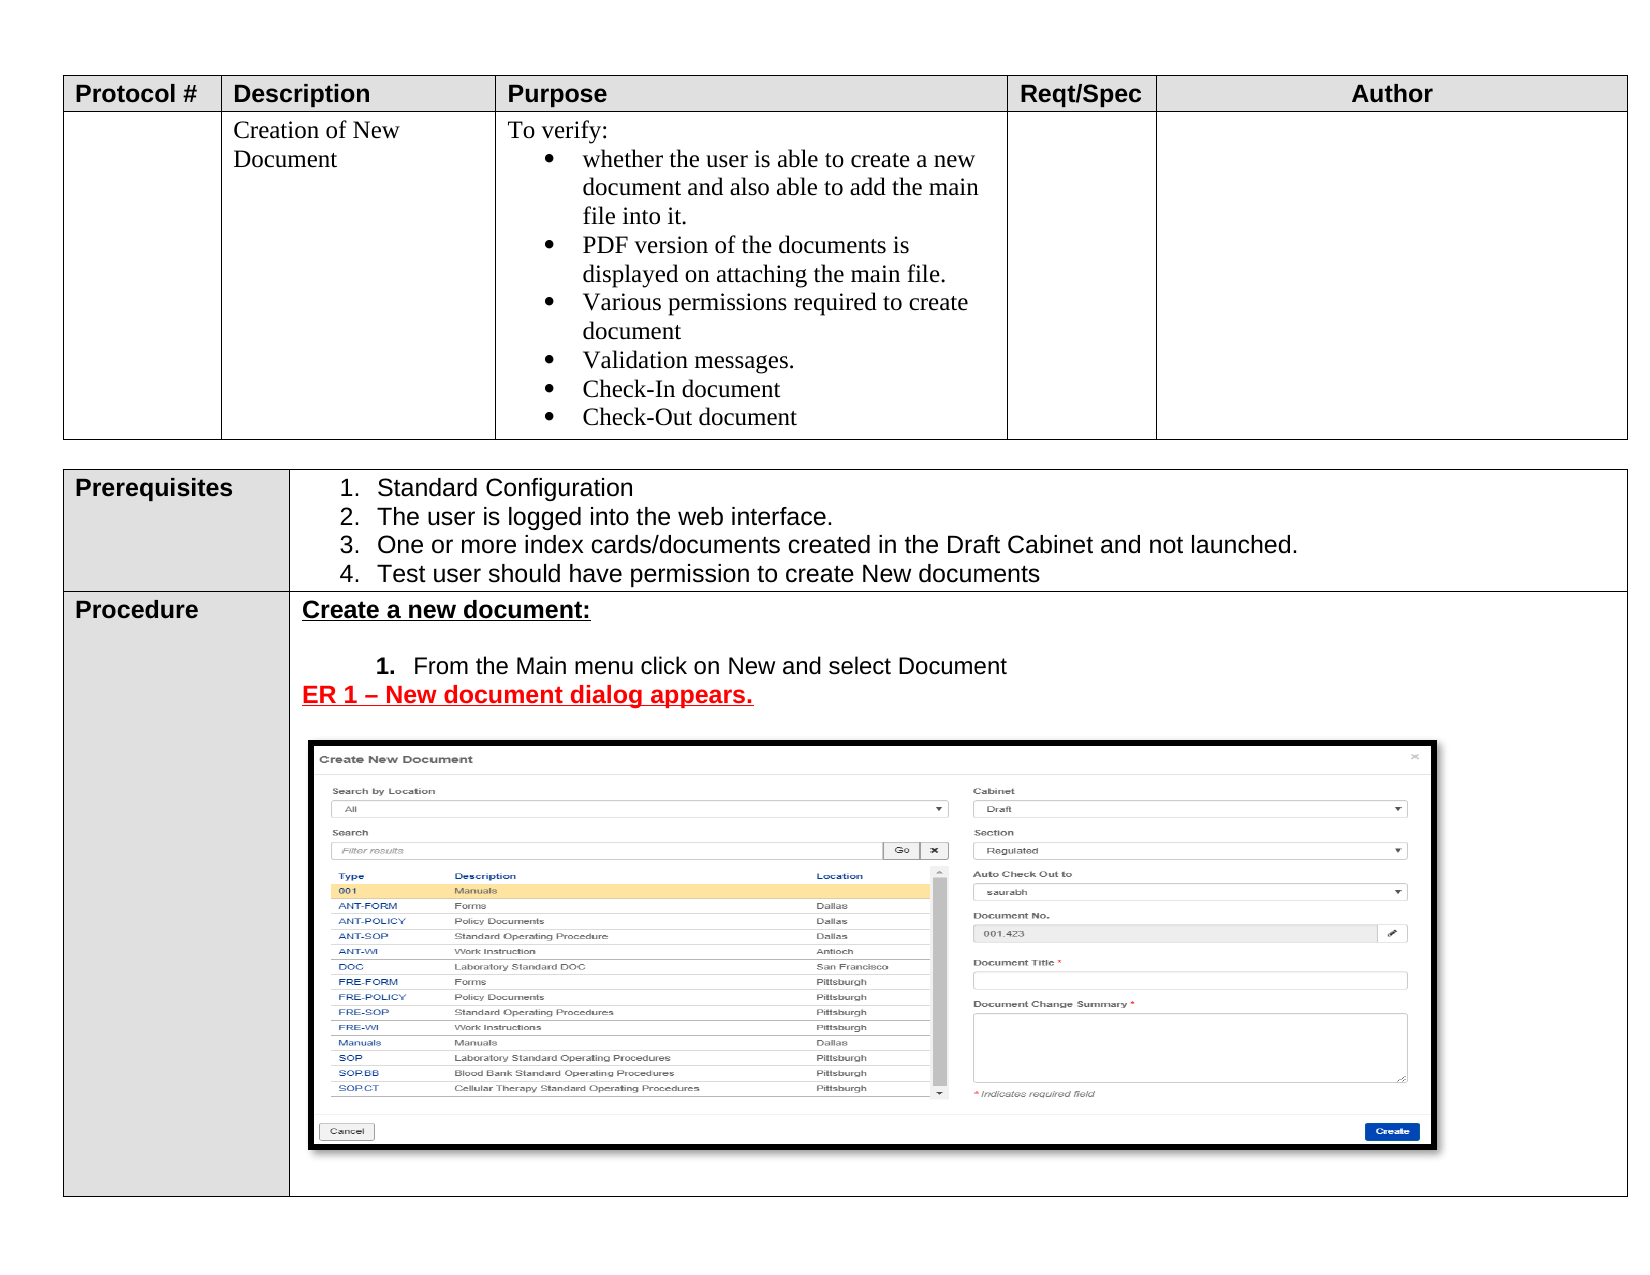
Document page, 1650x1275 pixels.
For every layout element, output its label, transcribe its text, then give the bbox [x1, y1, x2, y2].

table_cell Procedure [64, 592, 289, 1196]
table_header Reqt/Spec [1008, 76, 1156, 111]
table_cell [1157, 112, 1627, 439]
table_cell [290, 592, 1627, 1196]
table_cell [64, 112, 221, 439]
table_cell Creation of New Document [222, 112, 495, 439]
picture [314, 746, 1431, 1144]
table_header Prerequisites [64, 470, 289, 591]
table_header Protocol # [64, 76, 221, 111]
table_header Standard Configuration The user is logged into the web interface. One or more index cards/documents created in the Draft Cabinet and not launched. Test user should have permission to create New documents [290, 470, 1627, 591]
table_header Description [222, 76, 495, 111]
table_header Purpose [496, 76, 1007, 111]
table_header Author [1157, 76, 1627, 111]
table_cell [1008, 112, 1156, 439]
table_cell To verify: whether the user is able to create a new document and also able to add the main file into it. PDF version of the documents is displayed on attaching the main file. Various permissions required to create document Validation messages. Check-In document Check-Out document [496, 112, 1007, 439]
